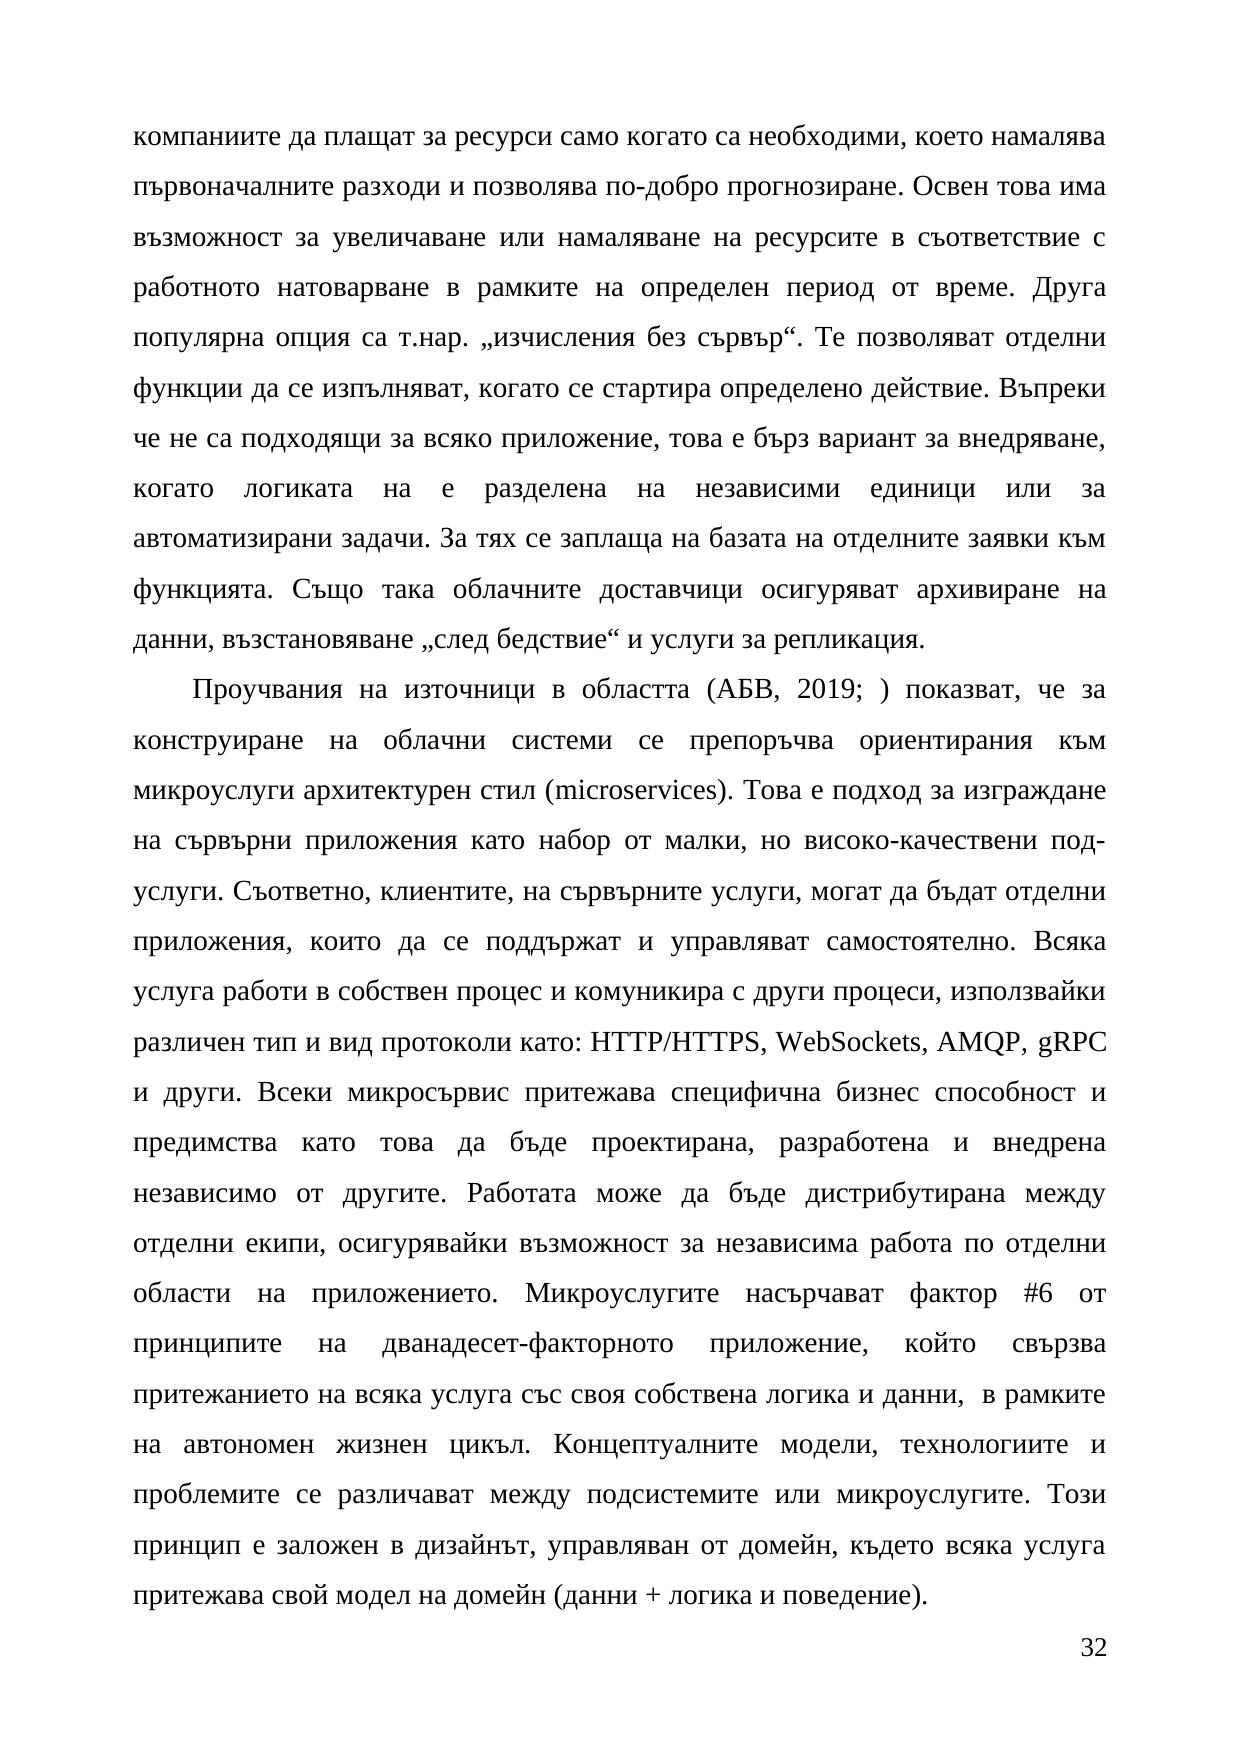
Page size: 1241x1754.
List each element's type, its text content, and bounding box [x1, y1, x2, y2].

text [133, 118, 1107, 655]
text Проучвания на източници в областта (АБВ, 2019; ) показват, че за конструиране на облачни системи се препоръчва ориентирания към микроуслуги архитектурен стил (microservices). Това е подход за изграждане на сървърни приложения като набор от малки, но високо-качествени под-услуги. Съответно, клиентите, на сървърните услуги, могат да бъдат отделни приложения, които да се поддържат и управляват самостоятелно. Всяка услуга работи в собствен процес и комуникира с други процеси, използвайки различен тип и вид протоколи като: HTTP/HTTPS, WebSockets, AMQP, gRPC и други. Всеки микросървис притежава специфична бизнес способност и предимства като това да бъде проектирана, разработена и внедрена независимо от другите. Работата може да бъде дистрибутирана между отделни екипи, осигурявайки възможност за независима работа по отделни области на приложението. Микроуслугите насърчават фактор #6 от принципите на дванадесет-факторното приложение, който свързва притежанието на всяка услуга със своя собствена логика и данни, в рамките на автономен жизнен цикъл. Концептуалните модели, технологиите и проблемите се различават между подсистемите или микроуслугите. Този принцип е заложен в дизайнът, управляван от домейн, където всяка услуга притежава свой модел на домейн (данни + логика и поведение). [133, 672, 1107, 1611]
